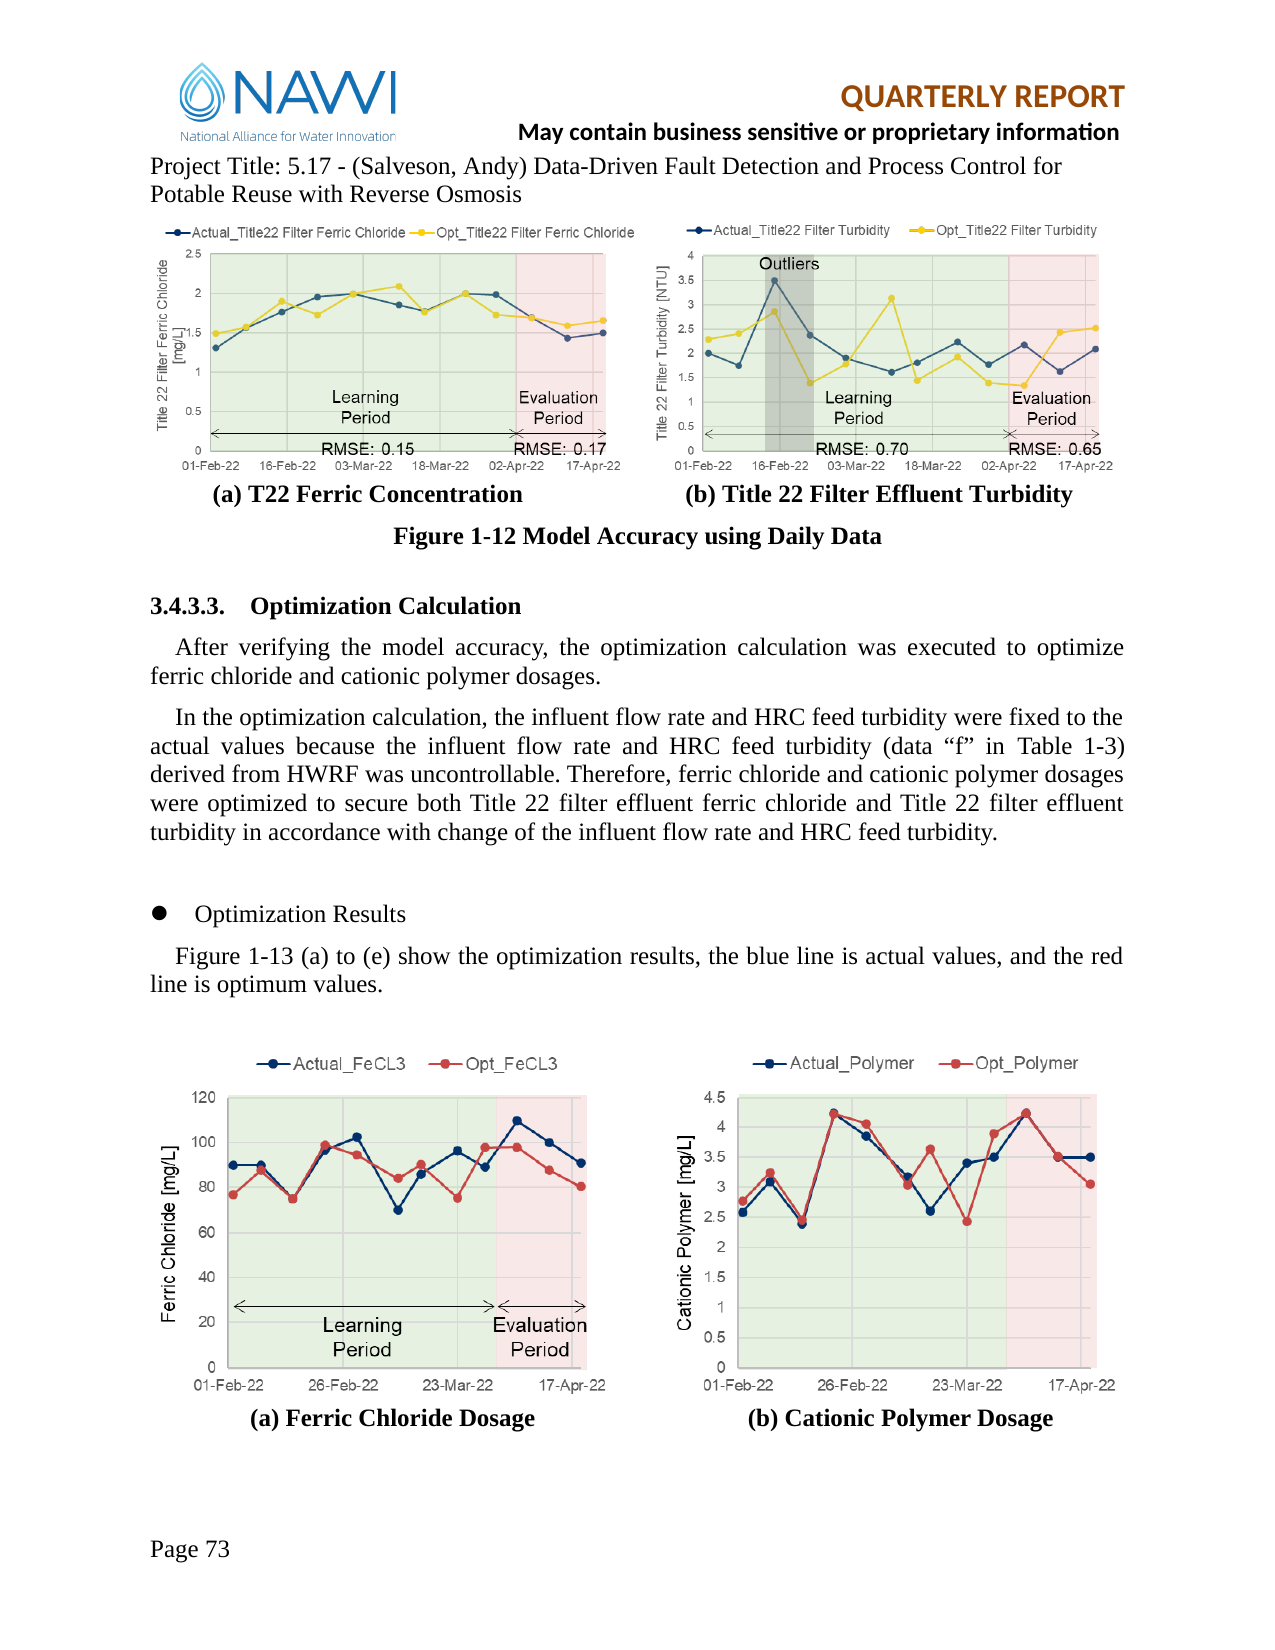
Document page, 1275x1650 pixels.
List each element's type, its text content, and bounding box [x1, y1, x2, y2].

list Optimization Results [150, 899, 1125, 928]
subtitle Optimization Calculation [150, 591, 1125, 619]
text (a) T22 Ferric Concentration (b) Title 22 Filter Effluent Turbidity [150, 480, 1125, 508]
text Figure 1-13 (a) to (e) show the optimization results, the blue line is actual values, and the red line is optimum values. [150, 941, 1125, 998]
picture [150, 1052, 1142, 1404]
picture [150, 220, 1137, 480]
text After verifying the model accuracy, the optimization calculation was executed to optimize ferric chloride and cationic polymer dosages. [150, 632, 1125, 689]
text Figure 1-12 Model Accuracy using Daily Data [150, 521, 1125, 549]
text (a) Ferric Chloride Dosage (b) Cationic Polymer Dosage [150, 1404, 1125, 1432]
text In the optimization calculation, the influent flow rate and HRC feed turbidity were fixed to the actual values because the influent flow rate and HRC feed turbidity (data “f” in Table 1-3) derived from HWRF was uncontrollable. Therefore, ferric chloride and cationic polymer dosages were optimized to secure both Title 22 filter effluent ferric chloride and Title 22 filter effluent turbidity in accordance with change of the influent flow rate and HRC feed turbidity. [150, 702, 1125, 846]
